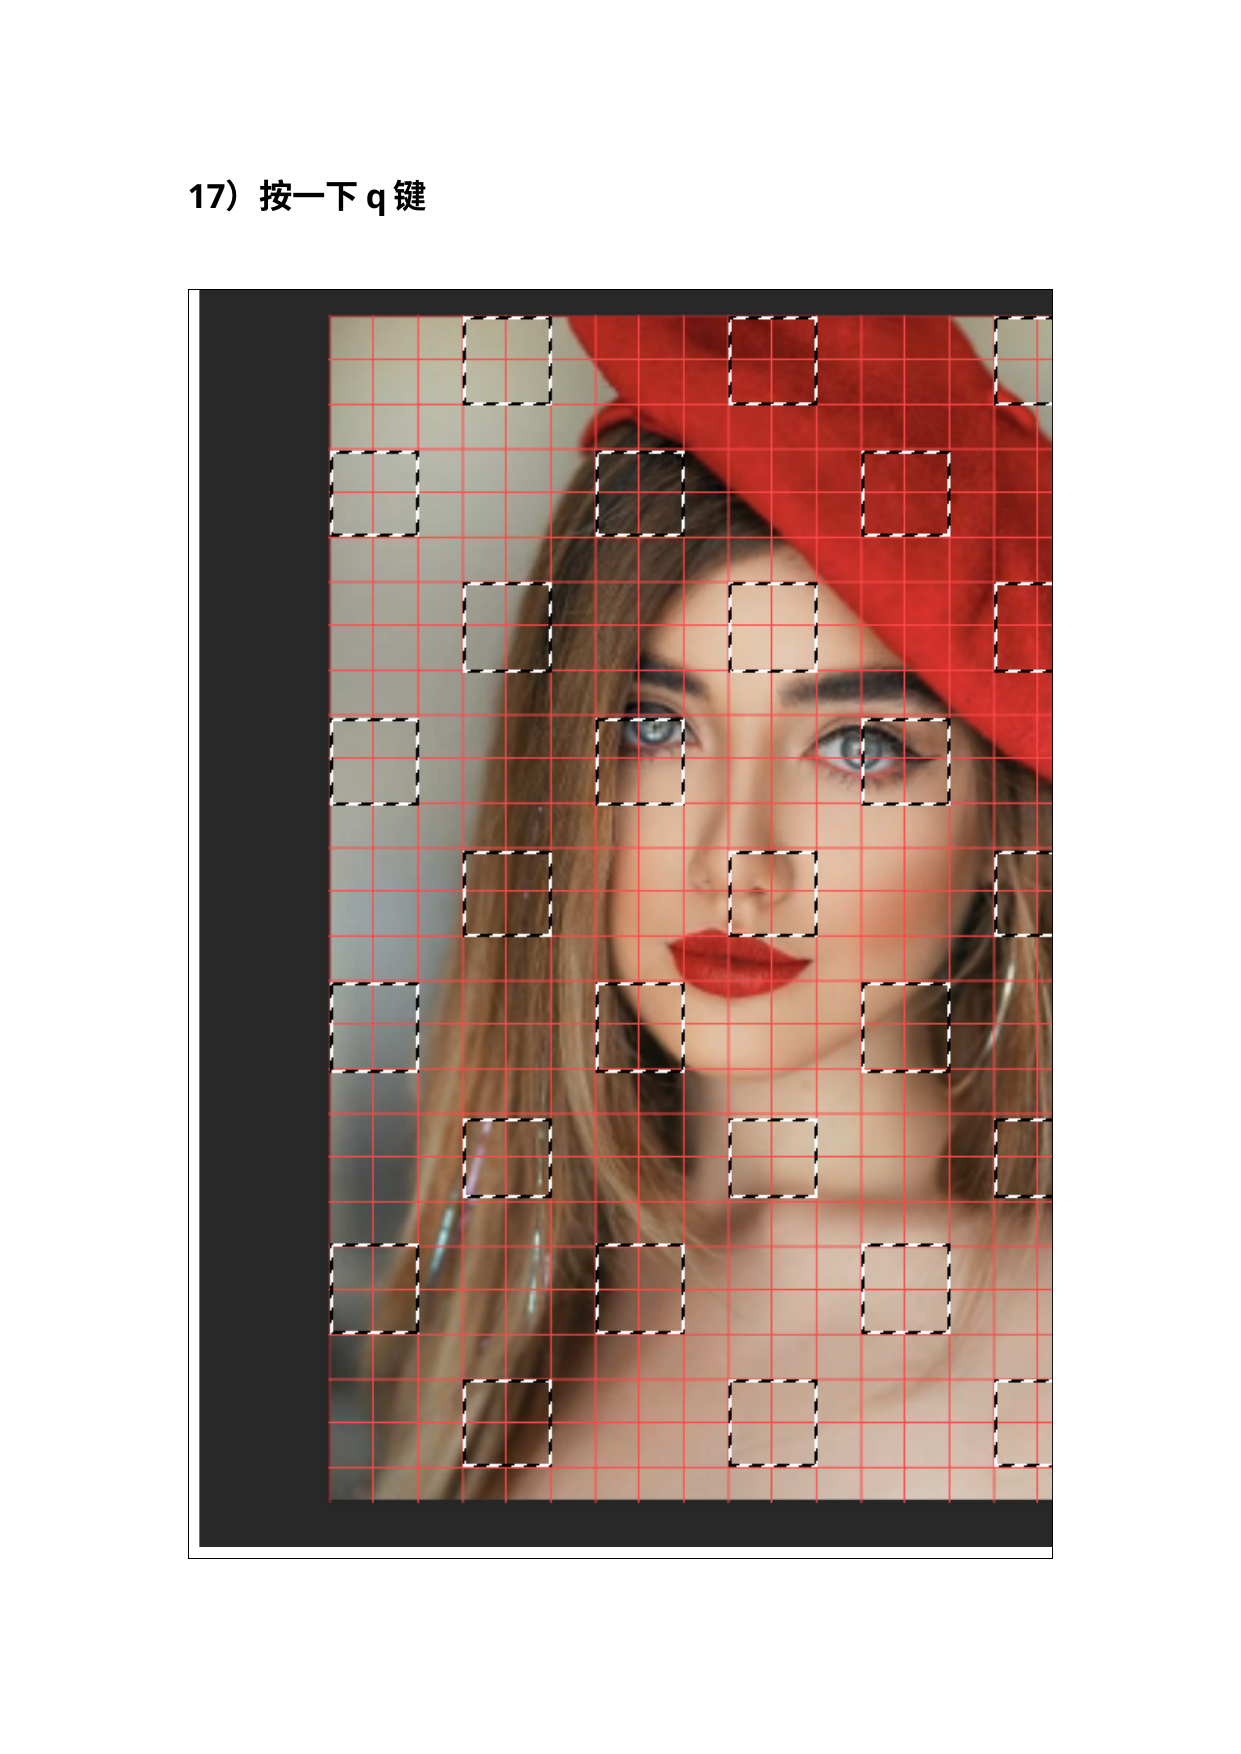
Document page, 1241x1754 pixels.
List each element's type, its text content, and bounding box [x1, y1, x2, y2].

picture [199, 290, 1053, 1547]
subtitle 17）按一下q键 [187, 162, 1053, 227]
table_header [189, 290, 1052, 1558]
